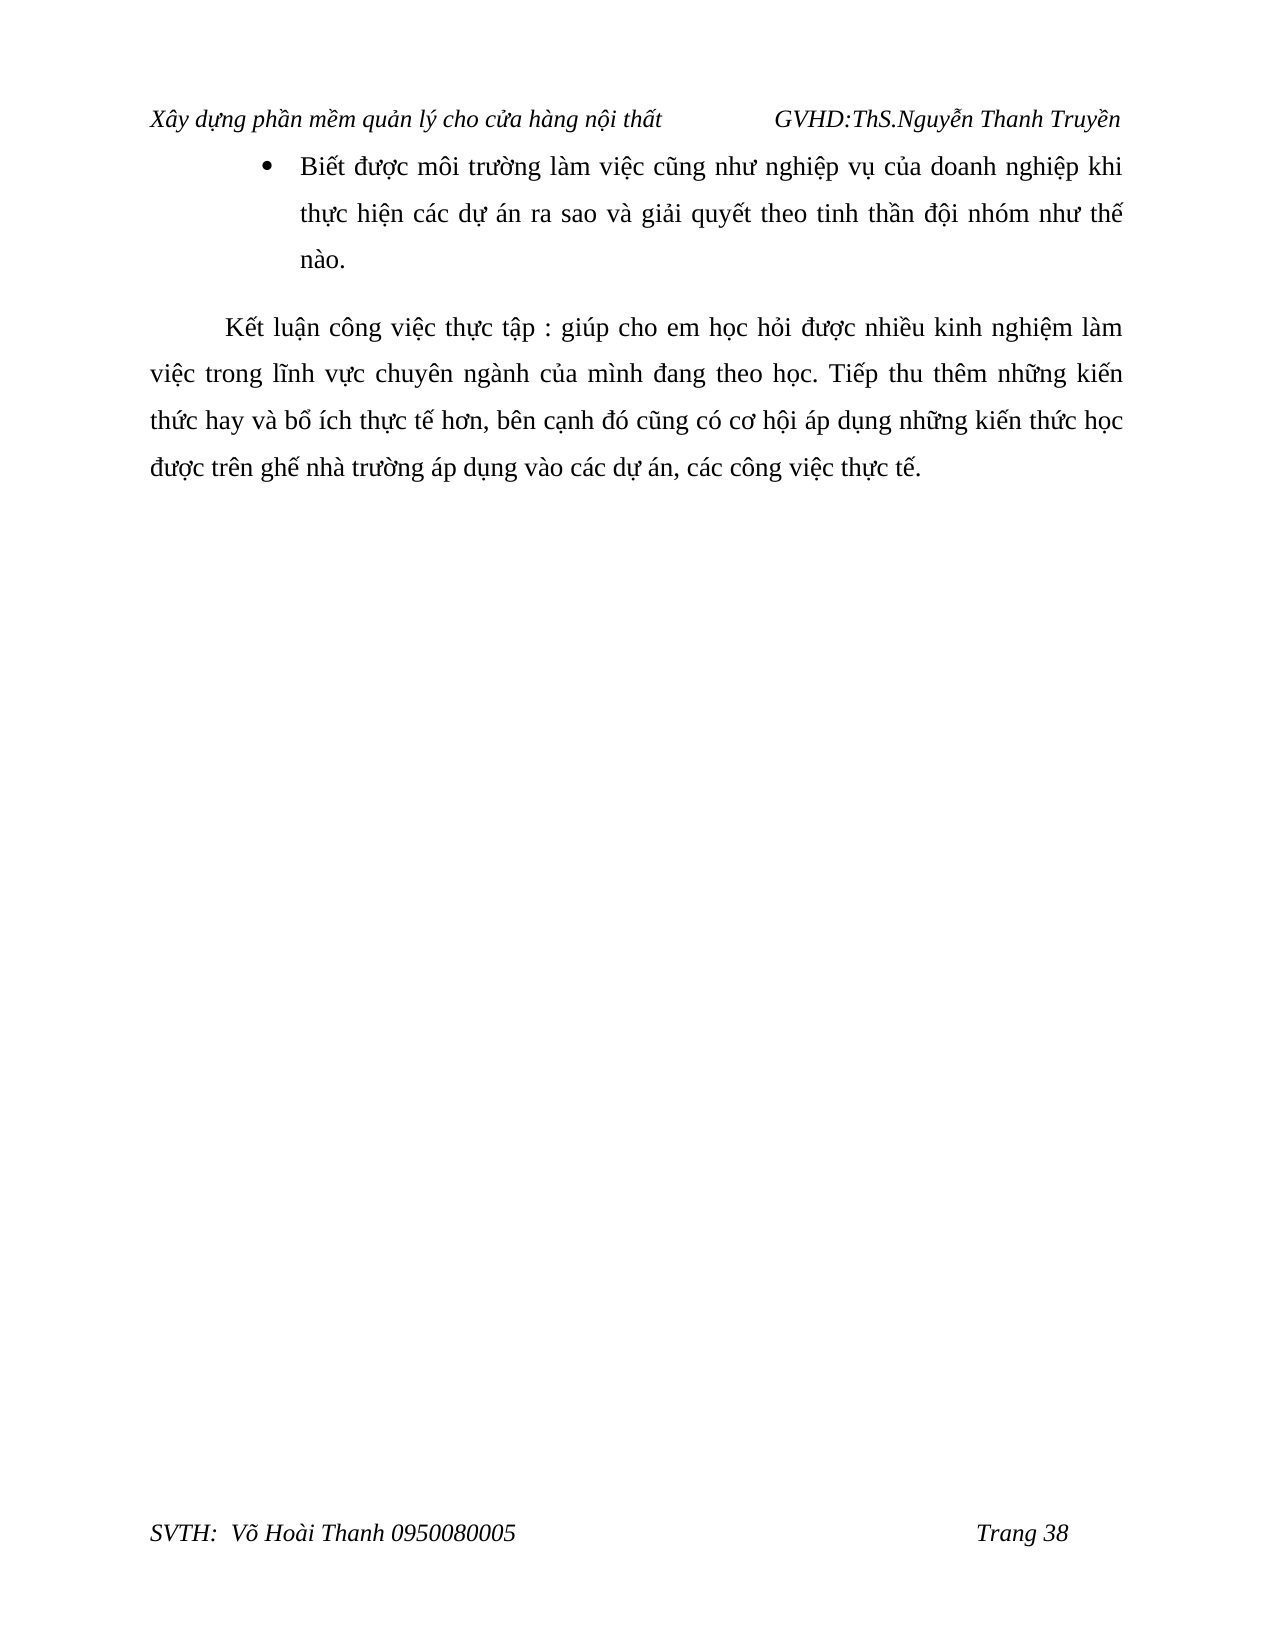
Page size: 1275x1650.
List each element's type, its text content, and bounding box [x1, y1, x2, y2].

list Biết được môi trường làm việc cũng như nghiệp vụ của doanh nghiệp khi thực hiện các dự án ra sao và giải quyết theo tinh thần đội nhóm như thế nào. [262, 150, 1125, 274]
text Kết luận công việc thực tập : giúp cho em học hỏi được nhiều kinh nghiệm làm việc trong lĩnh vực chuyên ngành của mình đang theo học. Tiếp thu thêm những kiến thức hay và bổ ích thực tế hơn, bên cạnh đó cũng có cơ hội áp dụng những kiến thức học được trên ghế nhà trường áp dụng vào các dự án, các công việc thực tế. [150, 311, 1125, 482]
